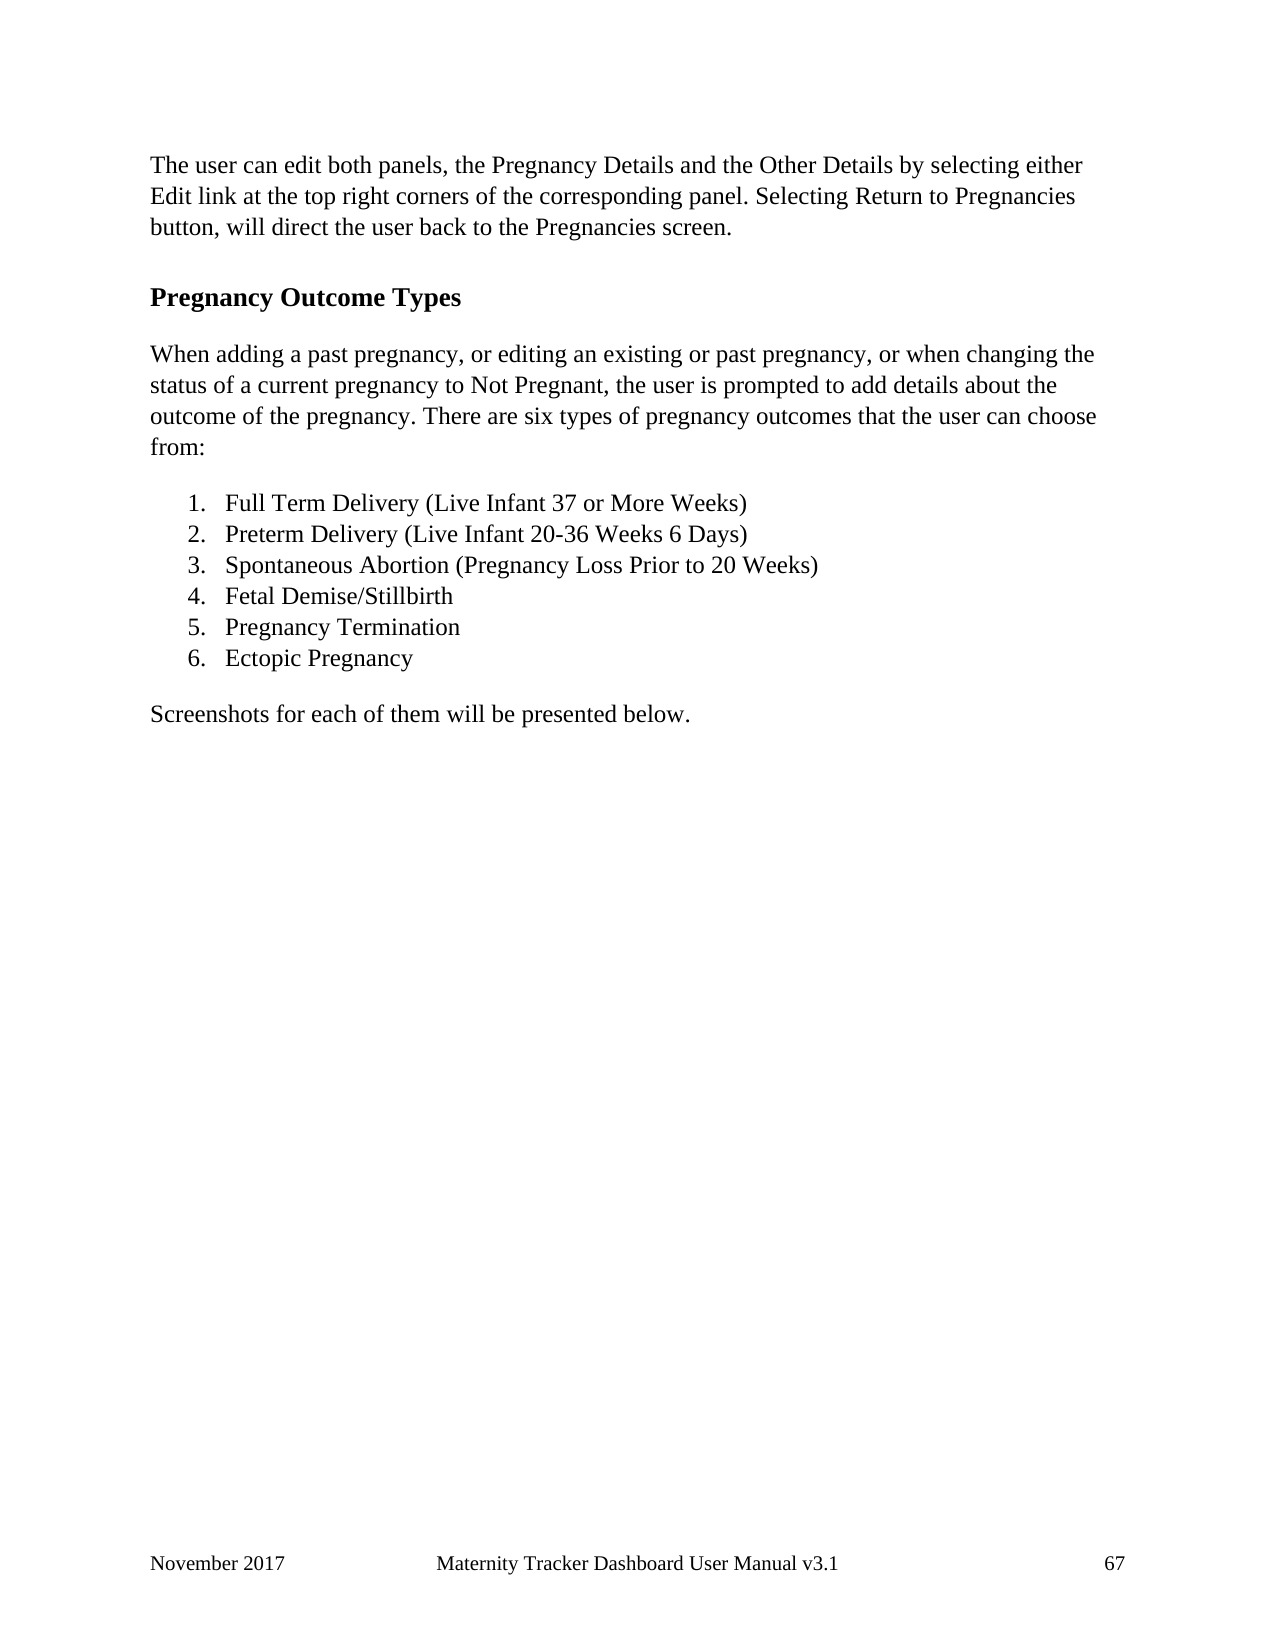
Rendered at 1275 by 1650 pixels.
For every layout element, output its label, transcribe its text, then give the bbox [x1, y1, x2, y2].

list Full Term Delivery (Live Infant 37 or More Weeks) [187, 488, 1125, 517]
list Ectopic Pregnancy [187, 643, 1125, 672]
list Preterm Delivery (Live Infant 20-36 Weeks 6 Days) [187, 519, 1125, 548]
text Screenshots for each of them will be presented below. [150, 699, 1125, 728]
list Spontaneous Abortion (Pregnancy Loss Prior to 20 Weeks) [187, 550, 1125, 579]
list Fetal Demise/Stillbirth [187, 581, 1125, 610]
subtitle Pregnancy Outcome Types [150, 281, 1125, 312]
text When adding a past pregnancy, or editing an existing or past pregnancy, or when changing the status of a current pregnancy to Not Pregnant, the user is prompted to add details about the outcome of the pregnancy. There are six types of pregnancy outcomes that the user can choose from: [150, 339, 1125, 461]
text The user can edit both panels, the Pregnancy Details and the Other Details by selecting either Edit link at the top right corners of the corresponding panel. Selecting Return to Pregnancies button, will direct the user back to the Pregnancies screen. [150, 150, 1125, 241]
list Pregnancy Termination [187, 612, 1125, 641]
